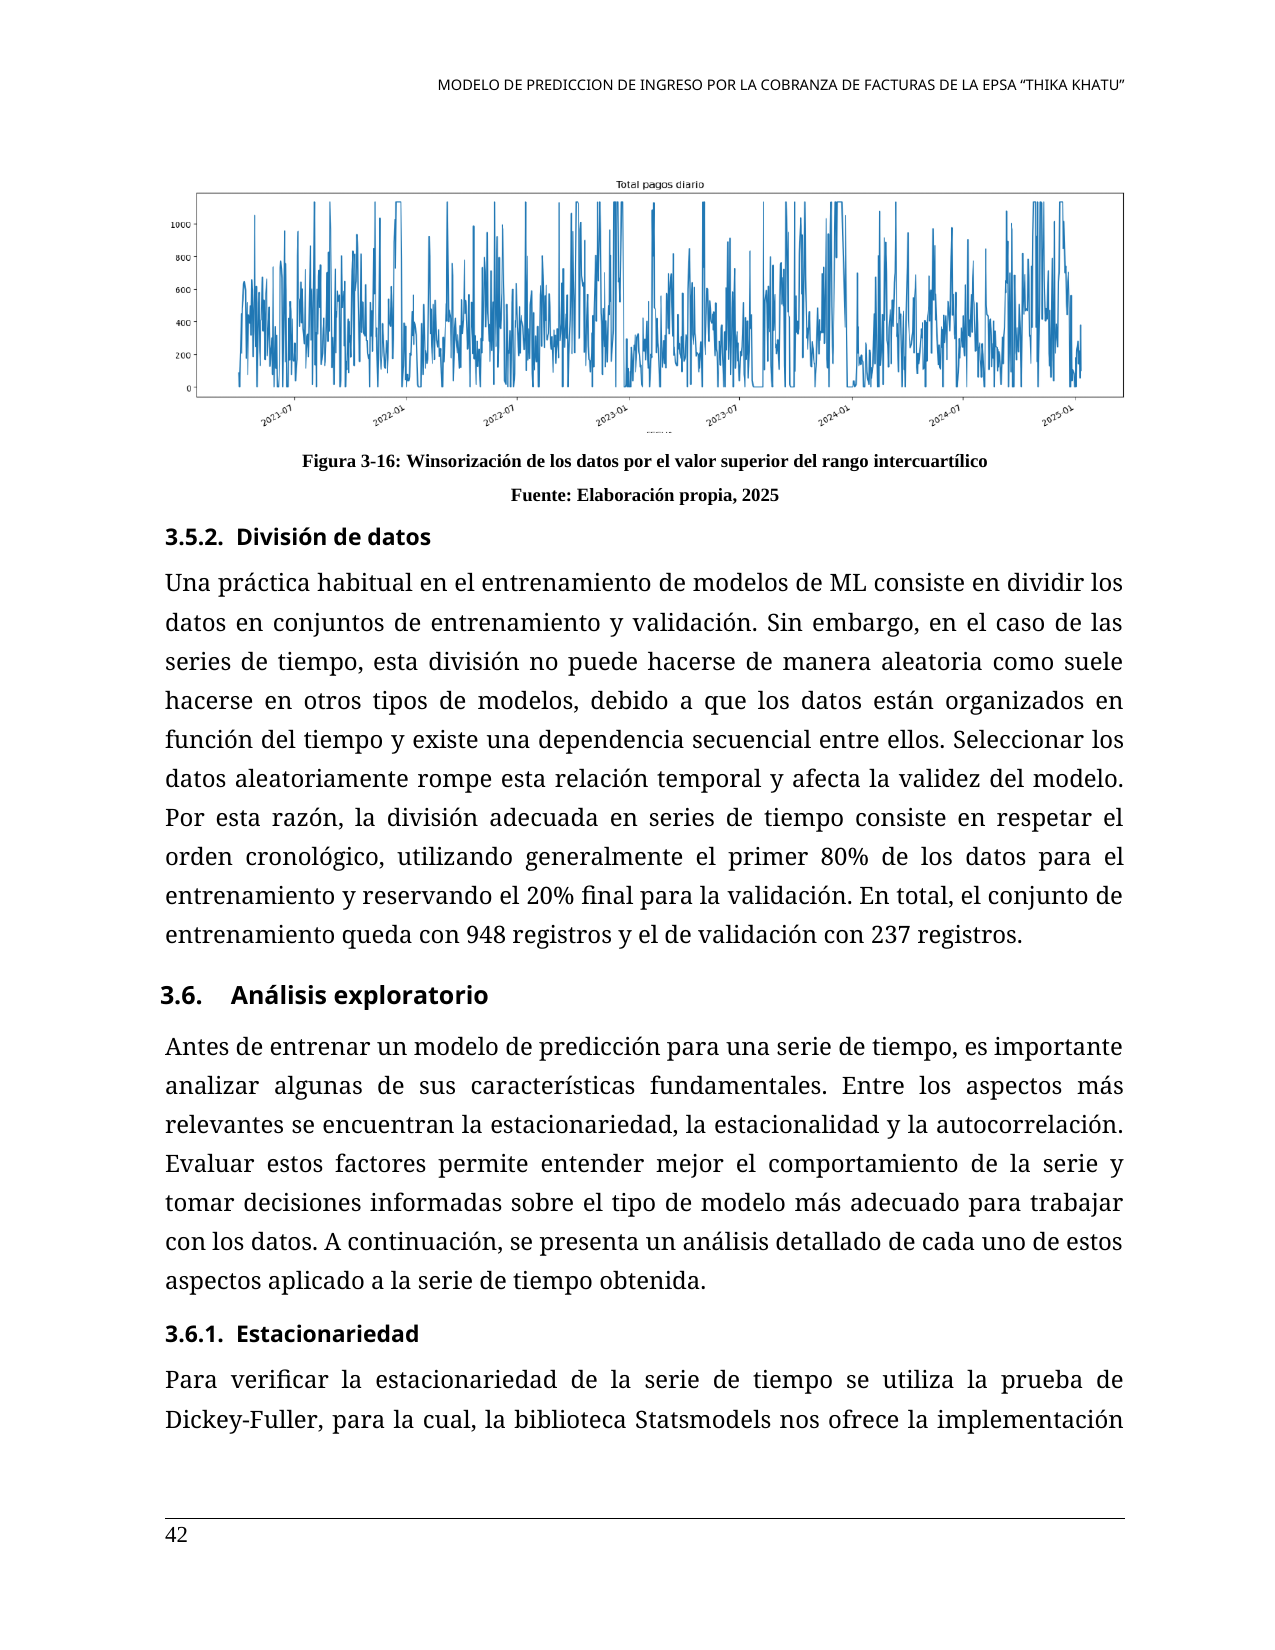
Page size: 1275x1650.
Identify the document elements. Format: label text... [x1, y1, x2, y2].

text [165, 1363, 1125, 1435]
subtitle Análisis exploratorio [160, 978, 1125, 1012]
text Fuente: Elaboración propia, 2025 [165, 484, 1125, 506]
subtitle Estacionariedad [165, 1317, 1125, 1349]
text Una práctica habitual en el entrenamiento de modelos de ML consiste en dividir los datos en conjuntos de entrenamiento y validación. Sin embargo, en el caso de las series de tiempo, esta división no puede hacerse de manera aleatoria como suele hacerse en otros tipos de modelos, debido a que los datos están organizados en función del tiempo y existe una dependencia secuencial entre ellos. Seleccionar los datos aleatoriamente rompe esta relación temporal y afecta la validez del modelo. Por esta razón, la división adecuada en series de tiempo consiste en respetar el orden cronológico, utilizando generalmente el primer 80% de los datos para el entrenamiento y reservando el 20% final para la validación. En total, el conjunto de entrenamiento queda con 948 registros y el de validación con 237 registros. [165, 566, 1125, 950]
subtitle División de datos [165, 520, 1125, 552]
text Figura 3-16: Winsorización de los datos por el valor superior del rango intercuartílico [165, 450, 1125, 472]
text Antes de entrenar un modelo de predicción para una serie de tiempo, es importante analizar algunas de sus características fundamentales. Entre los aspectos más relevantes se encuentran la estacionariedad, la estacionalidad y la autocorrelación. Evaluar estos factores permite entender mejor el comportamiento de la serie y tomar decisiones informadas sobre el tipo de modelo más adecuado para trabajar con los datos. A continuación, se presenta un análisis detallado de cada uno de estos aspectos aplicado a la serie de tiempo obtenida. [165, 1029, 1125, 1296]
picture [165, 177, 1126, 433]
